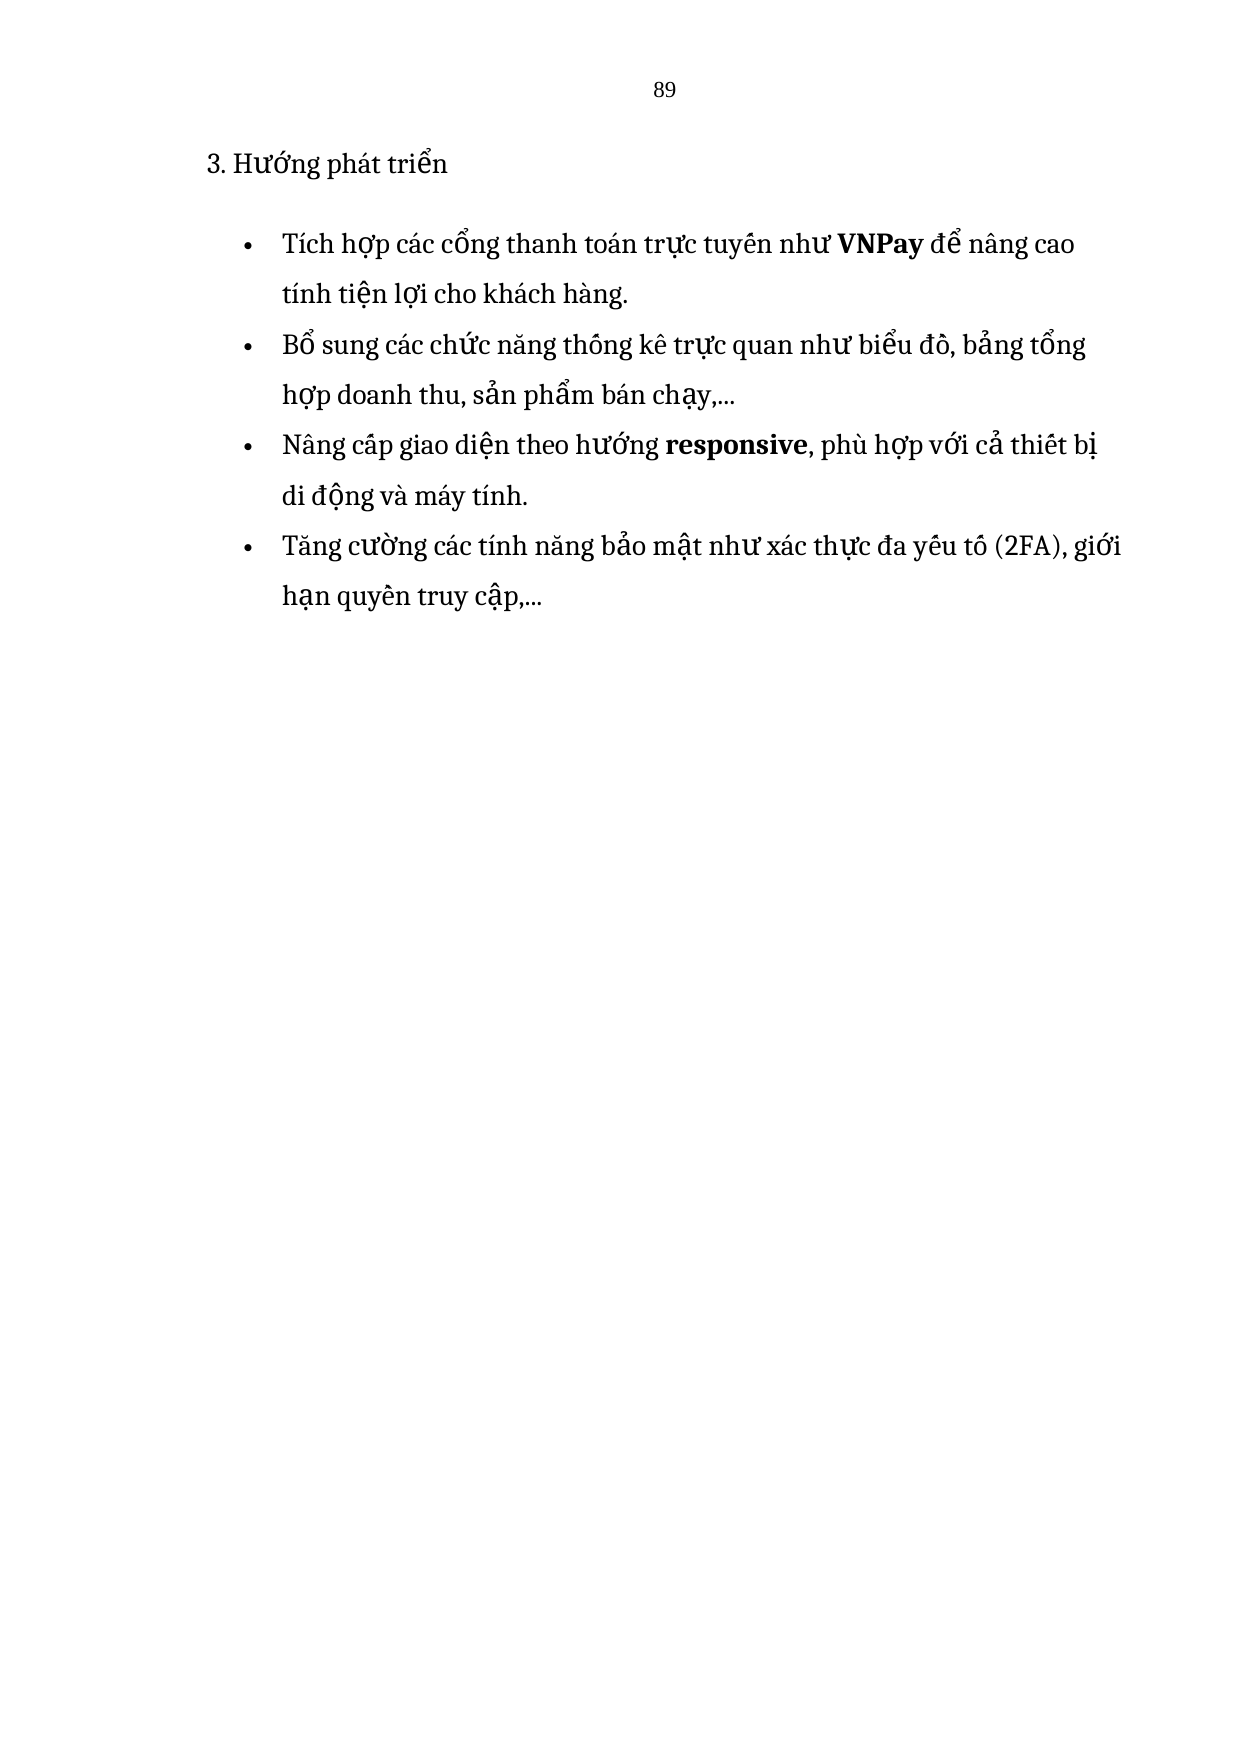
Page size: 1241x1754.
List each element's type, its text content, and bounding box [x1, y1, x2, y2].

list Tích hợp các cổng thanh toán trực tuyến như VNPay để nâng cao tính tiện lợi cho khách hàng. [244, 227, 1122, 311]
list Nâng cấp giao diện theo hướng responsive, phù hợp với cả thiết bị di động và máy tính. [244, 428, 1122, 512]
list Tăng cường các tính năng bảo mật như xác thực đa yếu tố (2FA), giới hạn quyền truy cập,... [244, 529, 1122, 613]
list Bổ sung các chức năng thống kê trực quan như biểu đồ, bảng tổng hợp doanh thu, sản phẩm bán chạy,... [244, 328, 1122, 412]
subtitle 3. Hướng phát triển [207, 148, 1122, 181]
